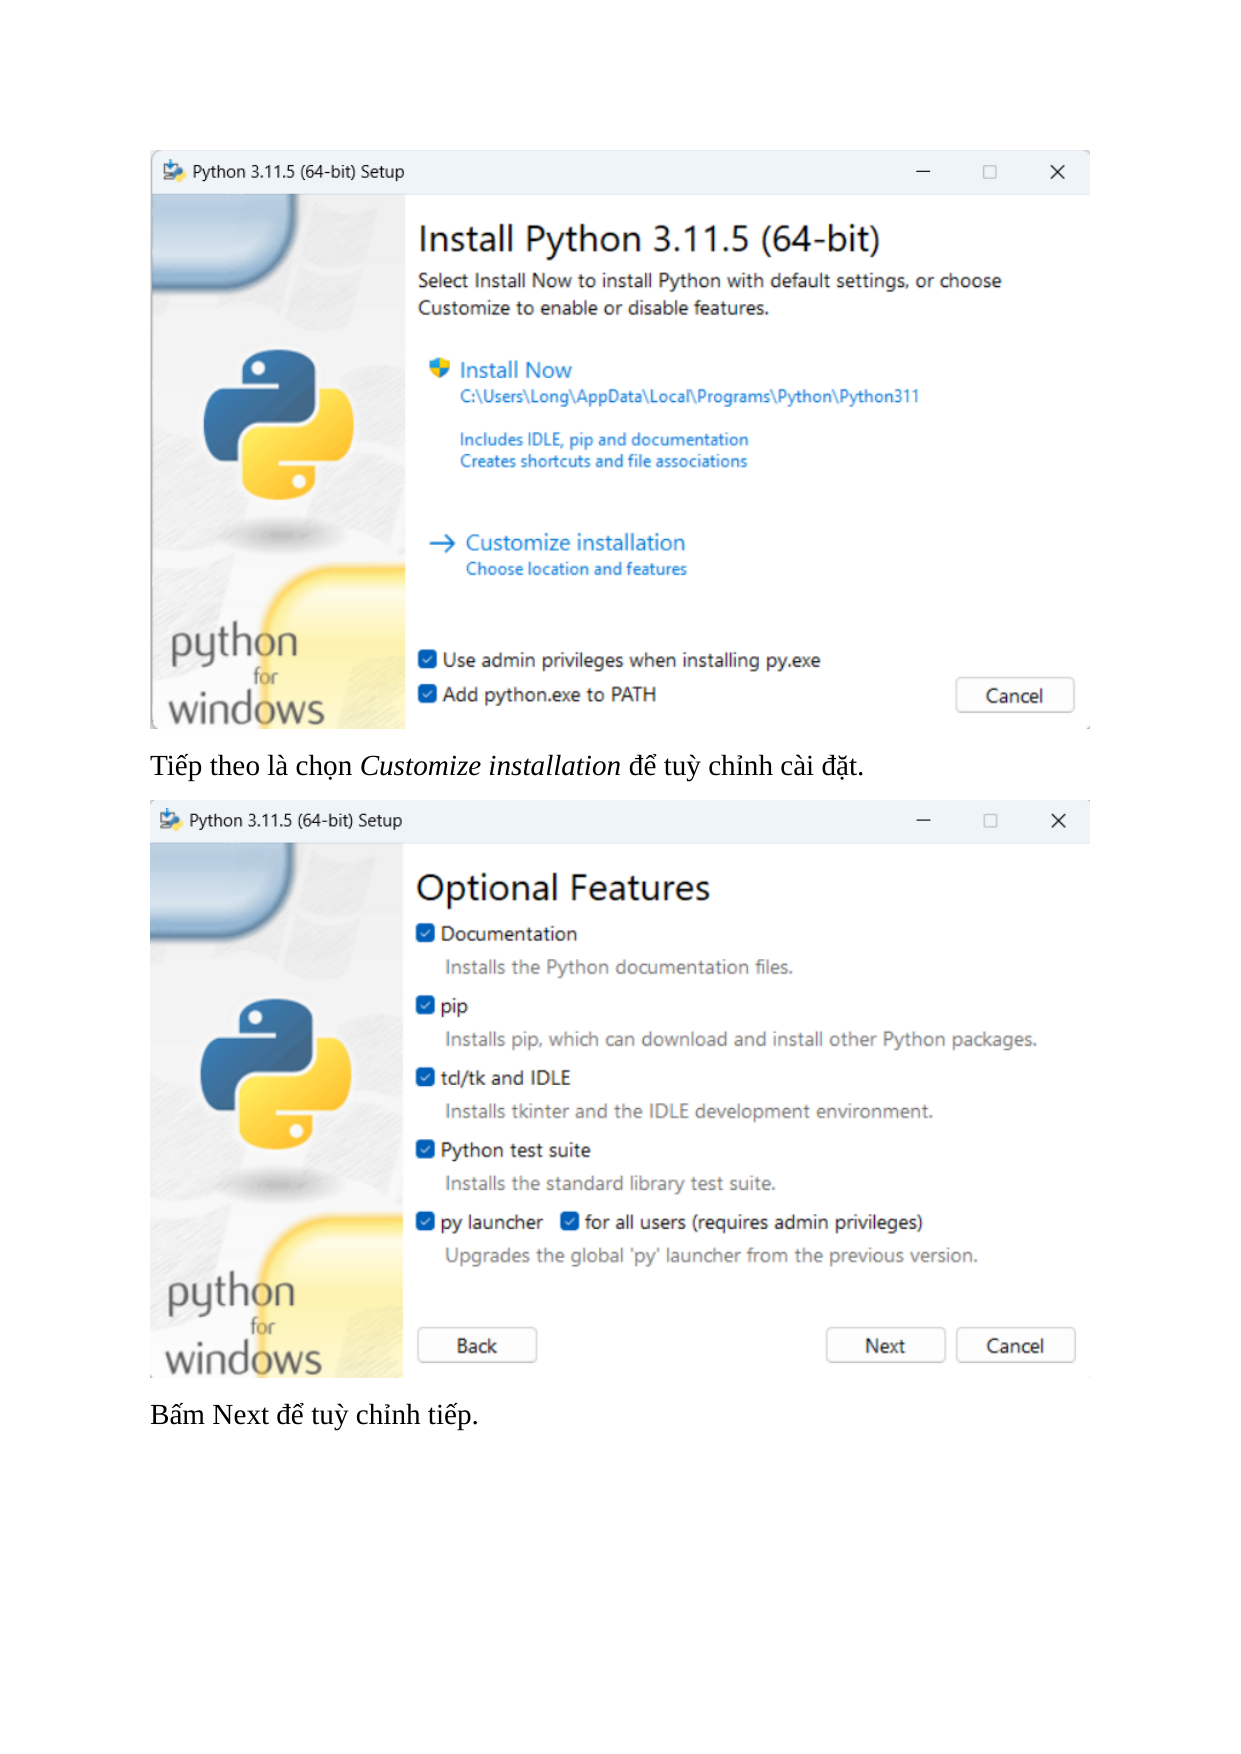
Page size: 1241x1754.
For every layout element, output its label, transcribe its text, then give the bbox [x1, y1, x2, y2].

text Tiếp theo là chọn Customize installation để tuỳ chỉnh cài đặt. [150, 748, 1090, 781]
picture [150, 150, 1090, 729]
picture [150, 800, 1090, 1378]
text Bấm Next để tuỳ chỉnh tiếp. [150, 1397, 1090, 1430]
